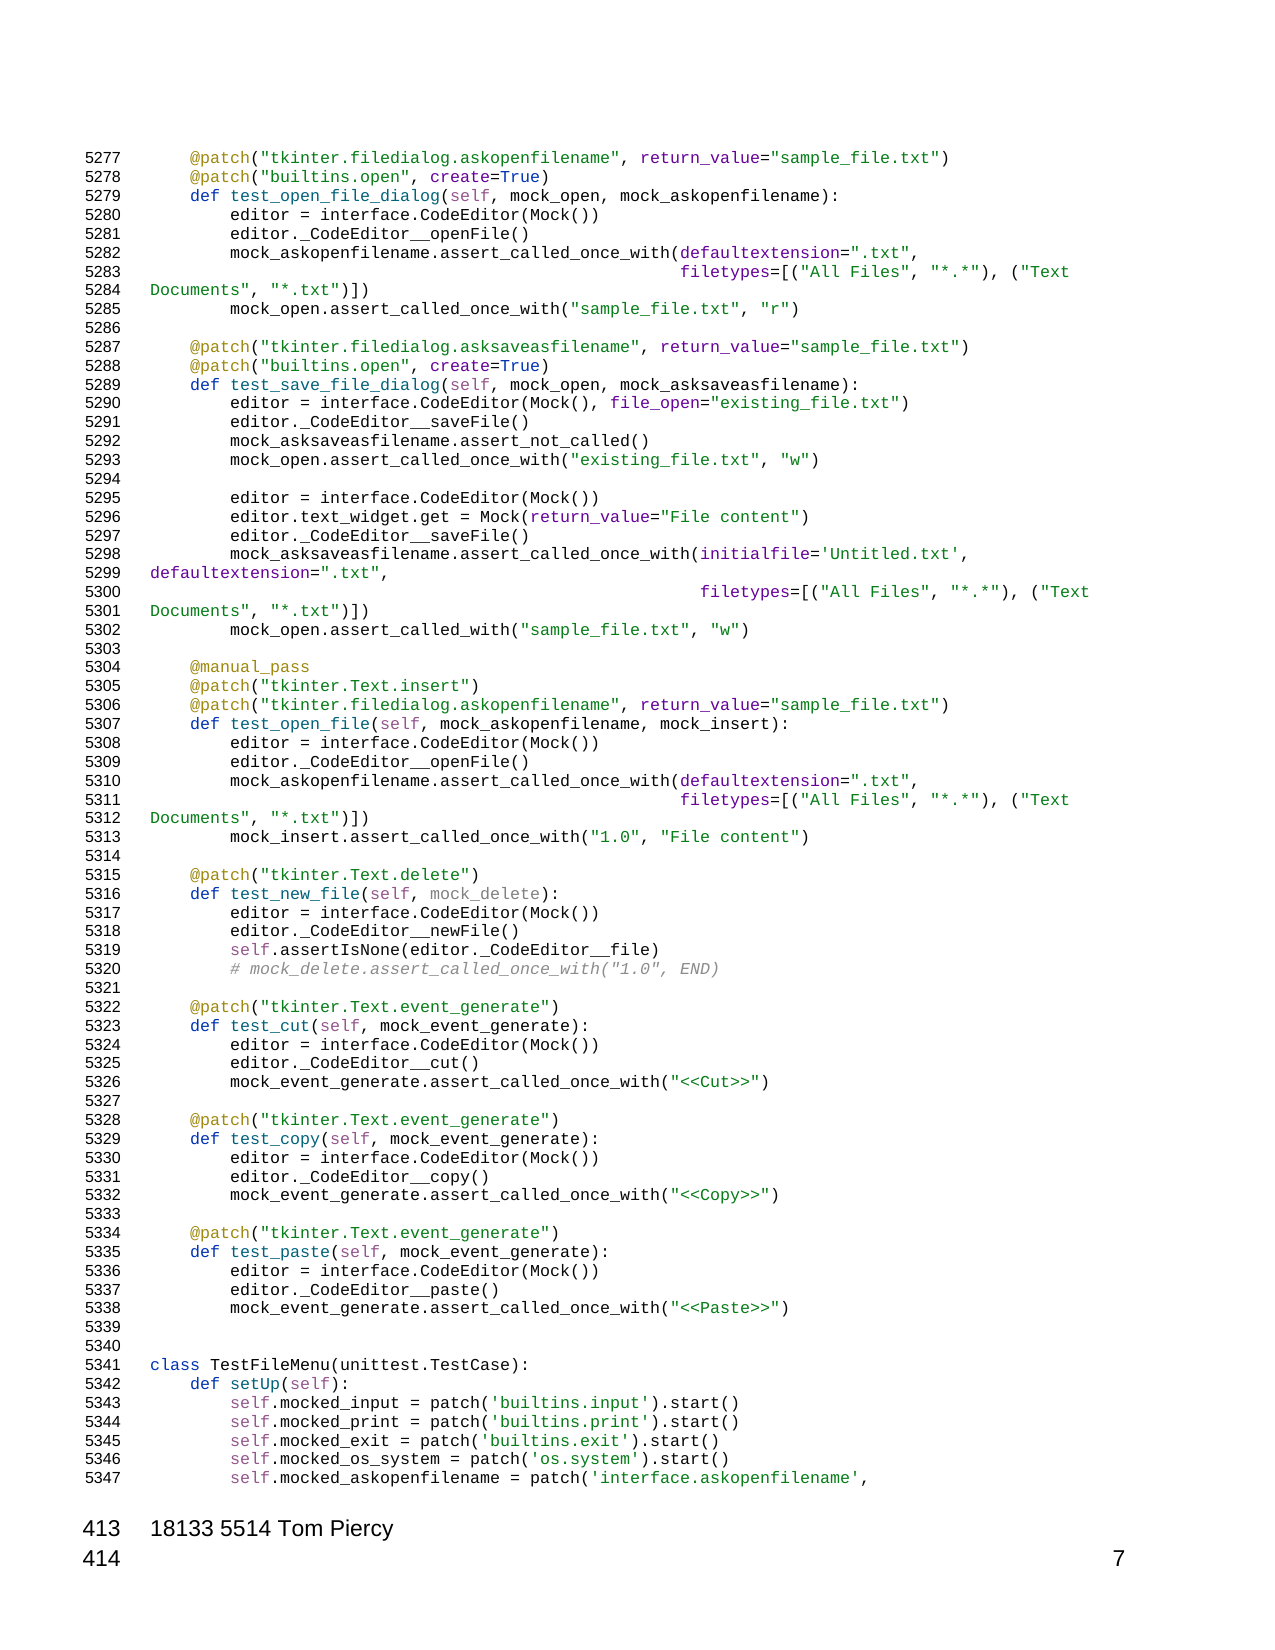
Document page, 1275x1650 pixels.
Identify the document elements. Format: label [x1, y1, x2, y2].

picture [331, 192, 339, 201]
picture [331, 381, 339, 390]
picture [331, 720, 339, 729]
text [150, 150, 1125, 1489]
picture [321, 890, 329, 899]
